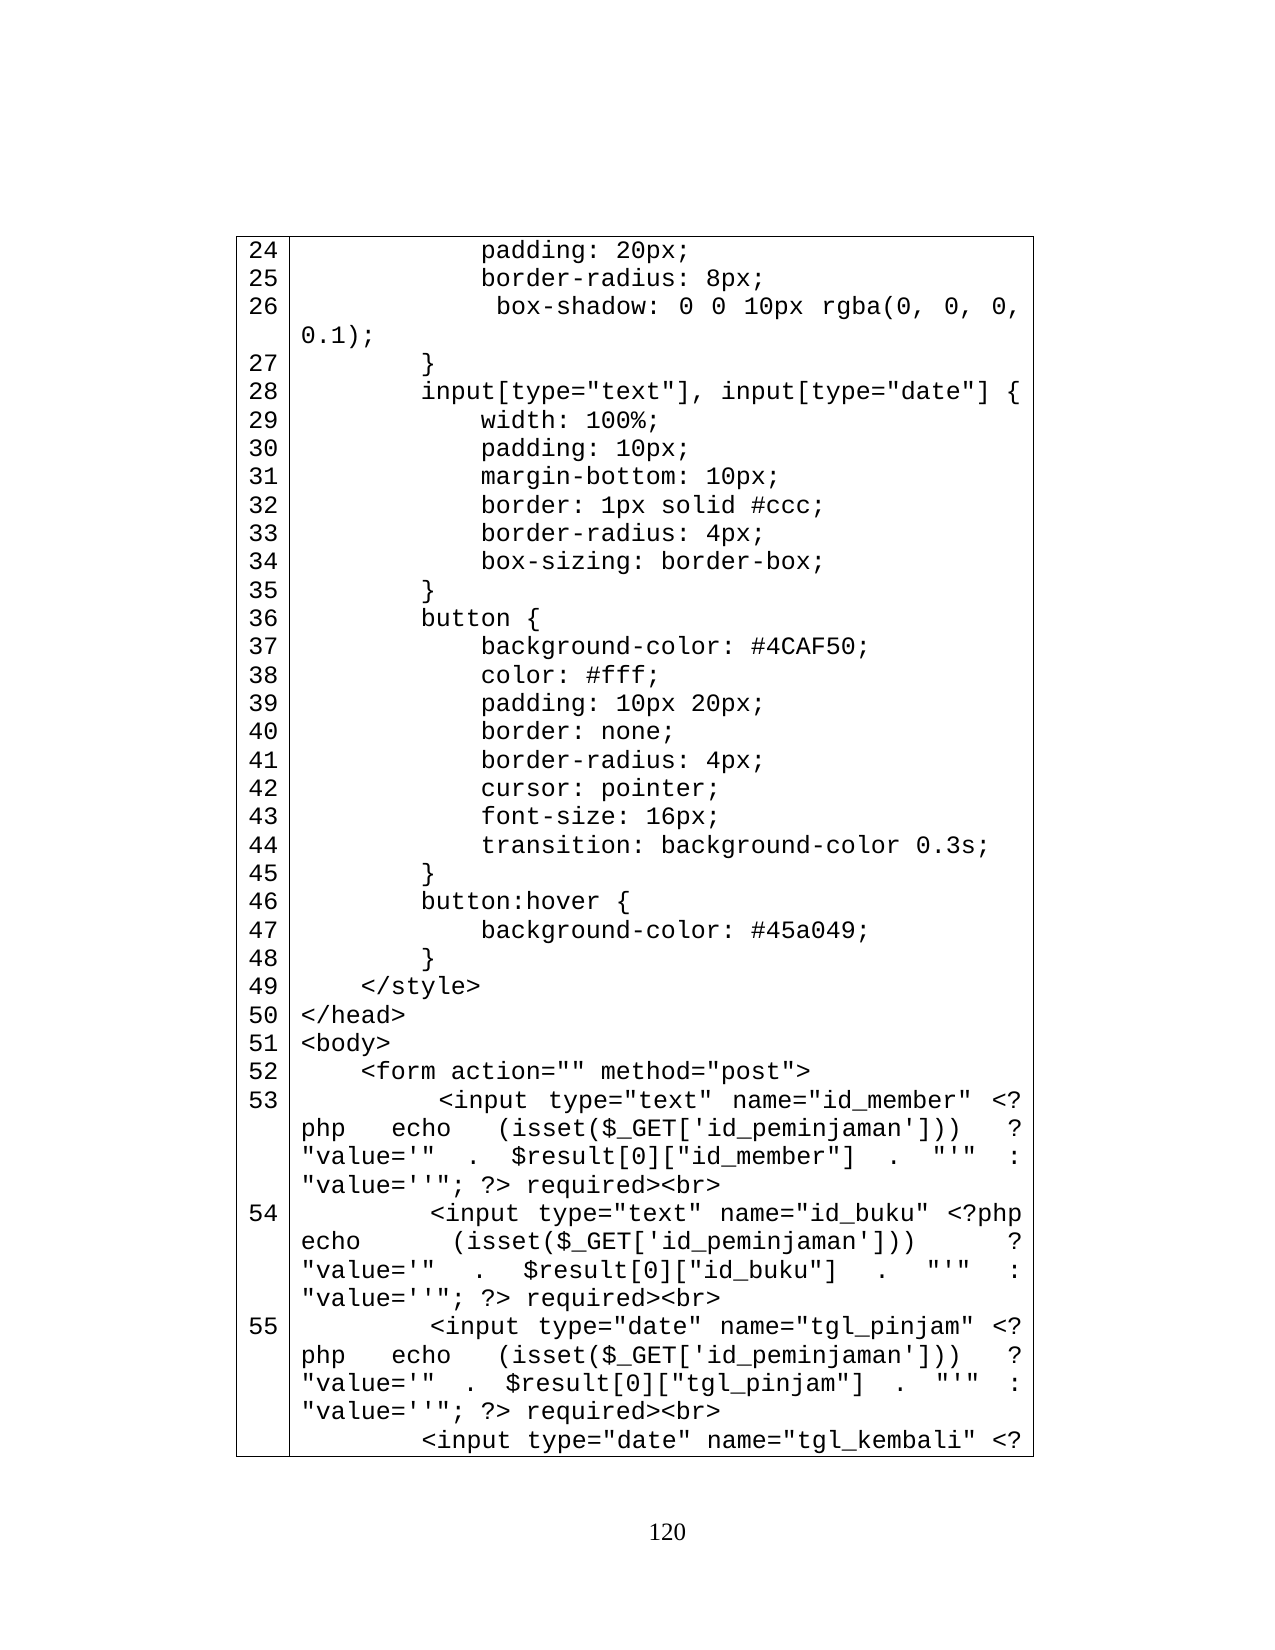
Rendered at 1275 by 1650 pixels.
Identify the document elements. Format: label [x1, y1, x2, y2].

table_header [237, 237, 289, 1456]
table_header [290, 237, 1033, 1456]
